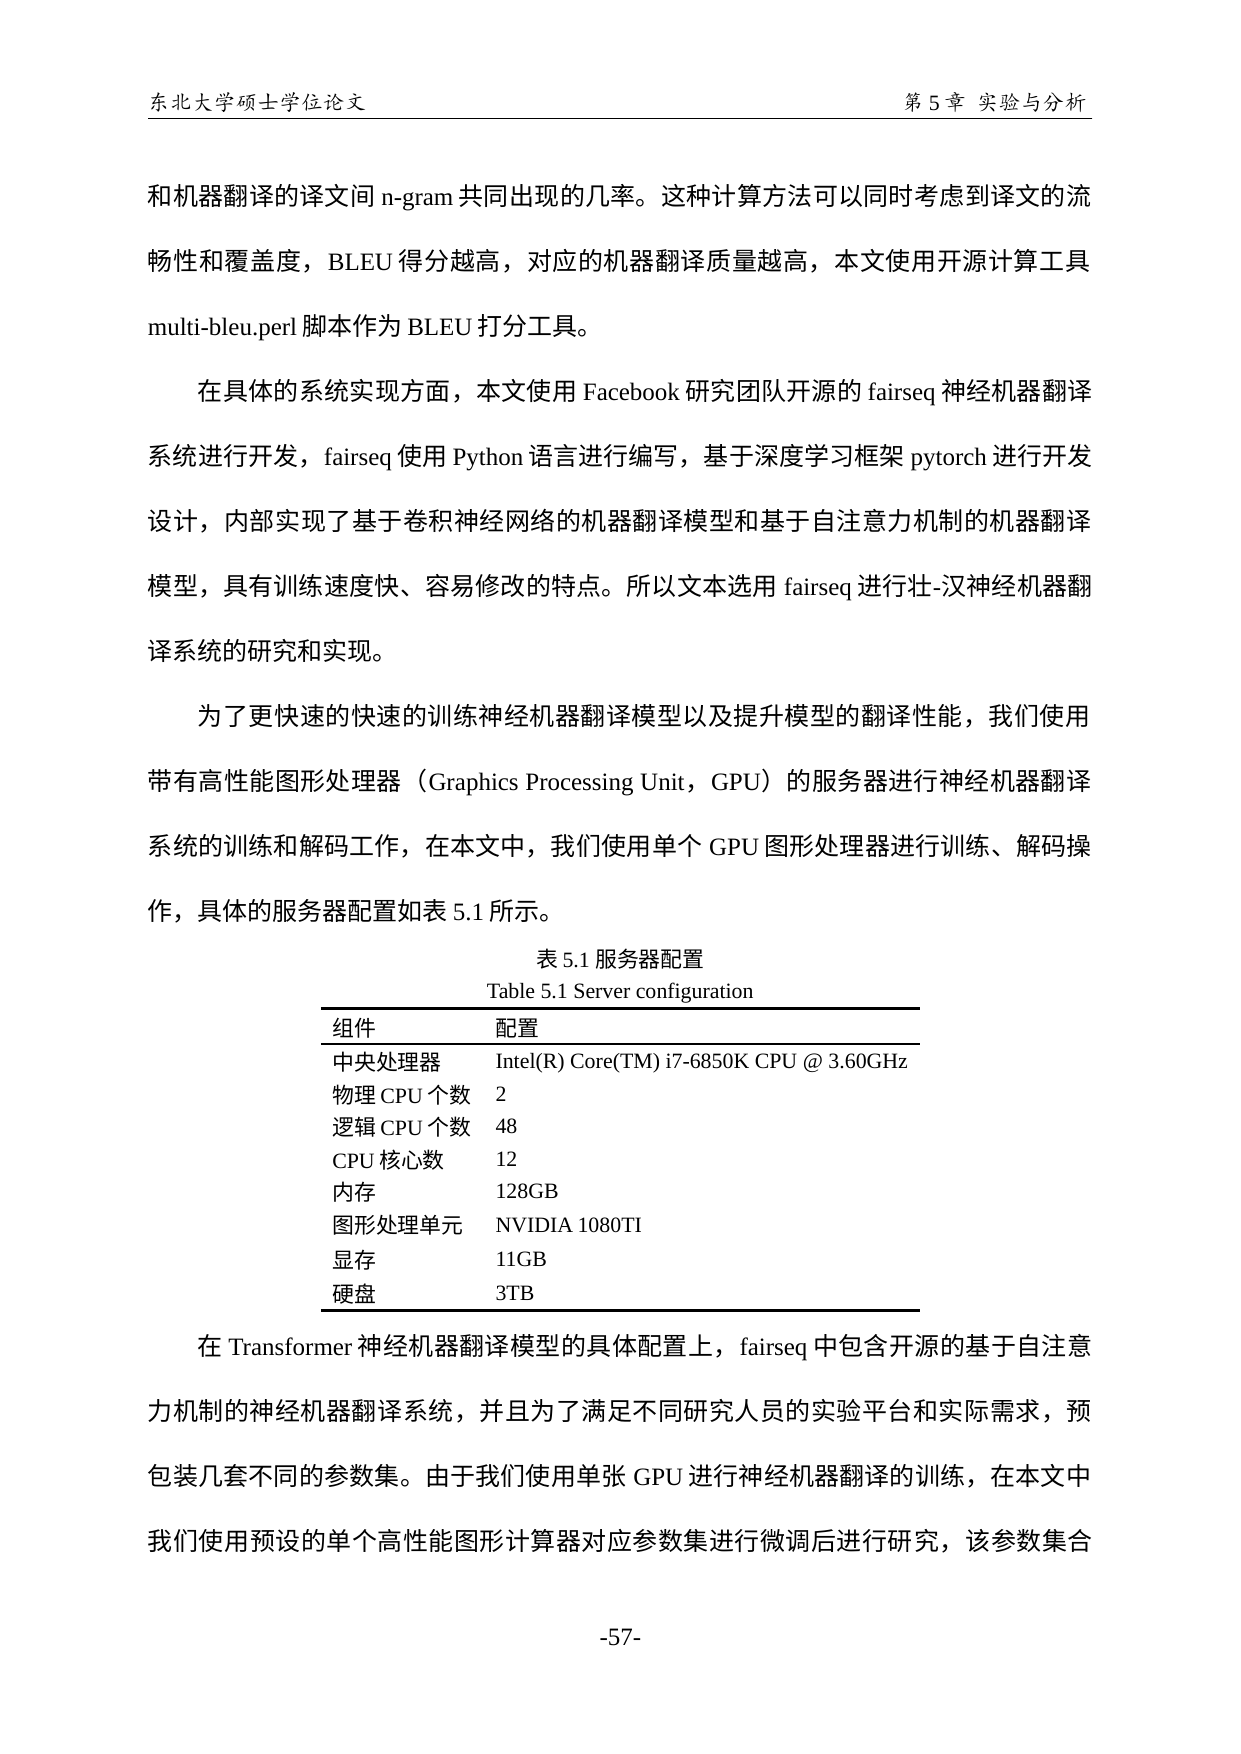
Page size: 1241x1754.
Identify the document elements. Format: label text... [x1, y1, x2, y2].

text 为了更快速的快速的训练神经机器翻译模型以及提升模型的翻译性能，我们使用带有高性能图形处理器（Graphics Processing Unit，GPU）的服务器进行神经机器翻译系统的训练和解码工作，在本文中，我们使用单个GPU图形处理器进行训练、解码操作，具体的服务器配置如表5.1所示。 [148, 682, 1092, 942]
text 表5.1 服务器配置 [148, 942, 1092, 974]
table_header 组件 [321, 1010, 484, 1043]
table_cell 12 [484, 1142, 919, 1175]
table_cell 2 [484, 1077, 919, 1110]
table_cell 中央处理器 [321, 1045, 484, 1077]
table_header 配置 [484, 1010, 919, 1043]
table_cell 48 [484, 1110, 919, 1142]
table_cell NVIDIA 1080TI [484, 1207, 919, 1242]
table_cell 逻辑CPU个数 [321, 1110, 484, 1142]
table_cell 图形处理单元 [321, 1207, 484, 1242]
table_cell 物理CPU个数 [321, 1077, 484, 1110]
table_cell 11GB [484, 1242, 919, 1276]
table_cell CPU核心数 [321, 1142, 484, 1175]
table_cell 内存 [321, 1175, 484, 1207]
table_cell 128GB [484, 1175, 919, 1207]
table_cell 显存 [321, 1242, 484, 1276]
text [148, 1312, 1092, 1572]
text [148, 162, 1092, 357]
table_cell 硬盘 [321, 1276, 484, 1309]
table_cell Intel(R) Core(TM) i7-6850K CPU @ 3.60GHz [484, 1045, 919, 1077]
table_cell 3TB [484, 1276, 919, 1309]
text 在具体的系统实现方面，本文使用Facebook研究团队开源的fairseq神经机器翻译系统进行开发，fairseq使用Python语言进行编写，基于深度学习框架pytorch进行开发设计，内部实现了基于卷积神经网络的机器翻译模型和基于自注意力机制的机器翻译模型，具有训练速度快、容易修改的特点。所以文本选用fairseq进行壮-汉神经机器翻译系统的研究和实现。 [148, 357, 1092, 682]
text Table 5.1 Server configuration [148, 974, 1092, 1007]
